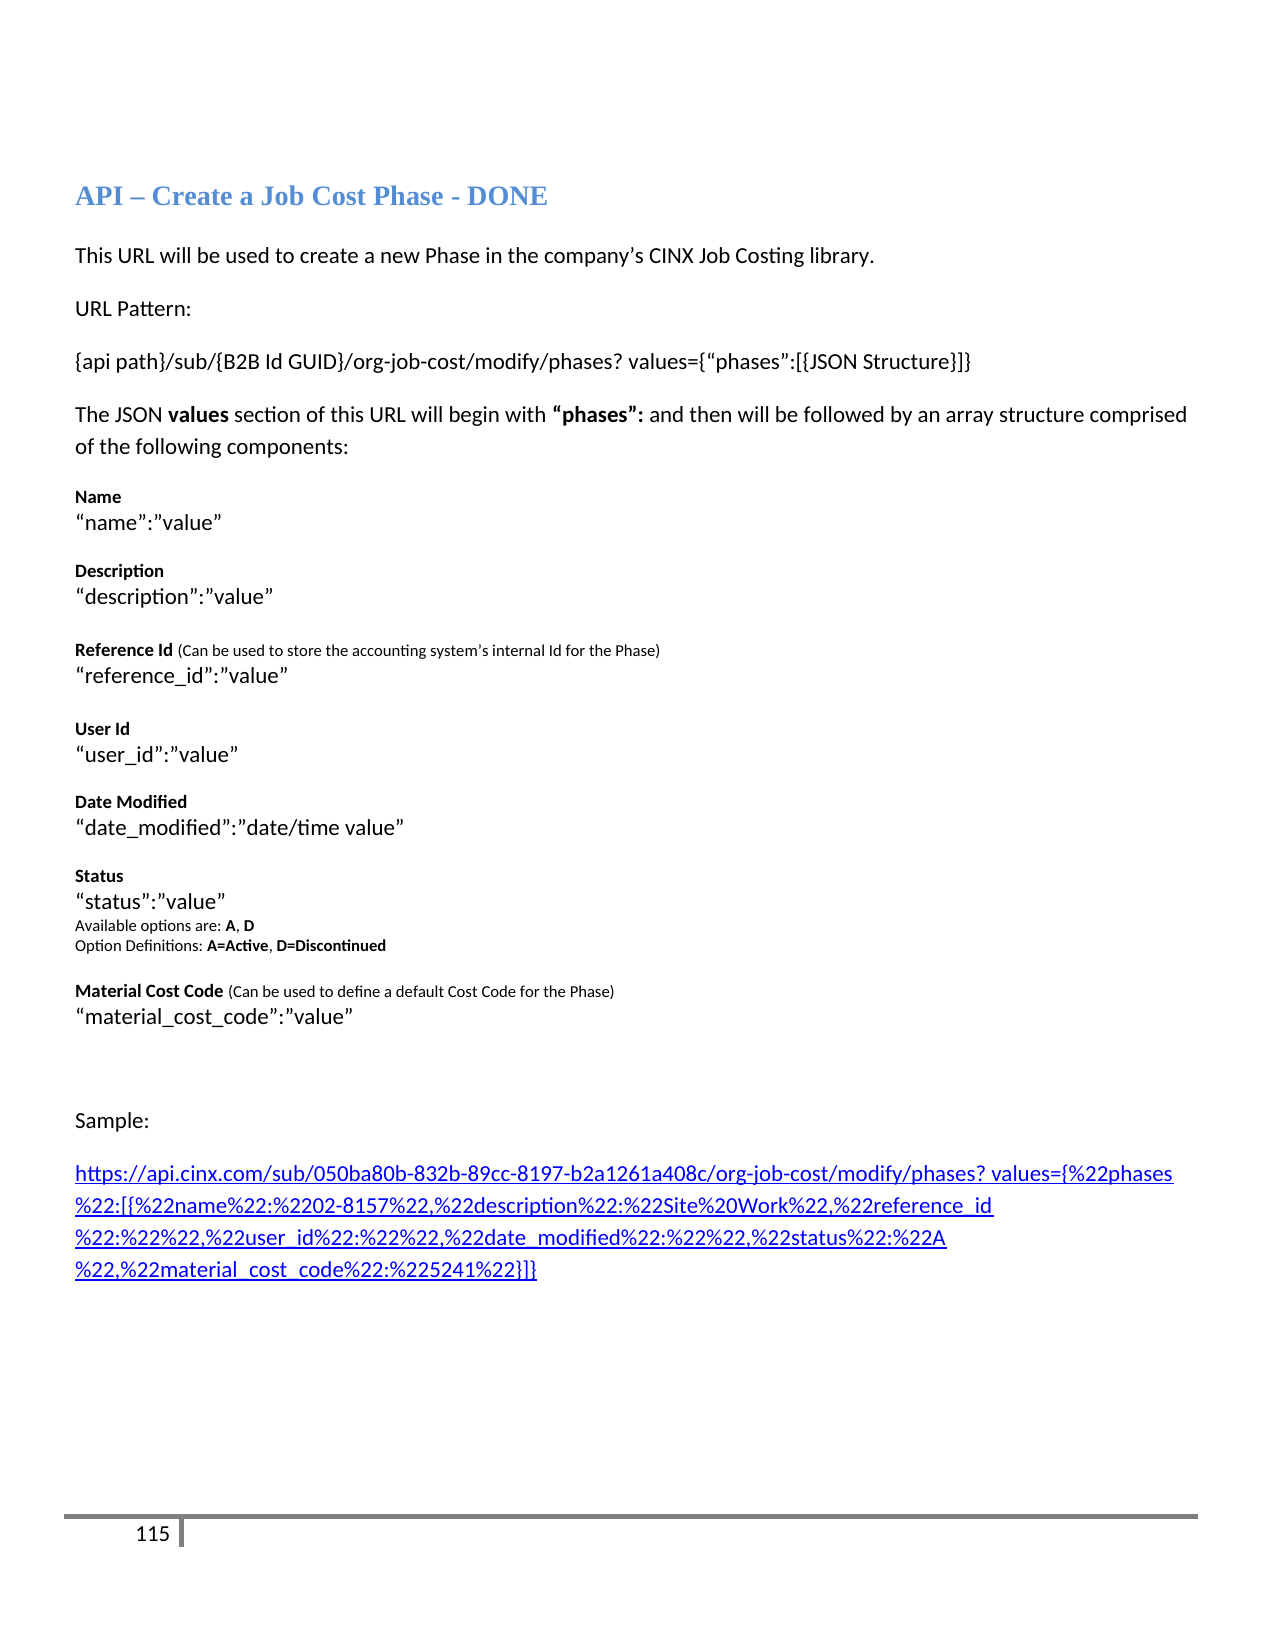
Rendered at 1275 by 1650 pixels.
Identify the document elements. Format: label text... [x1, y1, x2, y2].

text Material Cost Code (Can be used to define a default Cost Code for the Phase) [75, 979, 1209, 1002]
text Option Definitions: A=Active, D=Discontinued [75, 936, 1209, 956]
text Status [75, 864, 1209, 887]
text https://api.cinx.com/sub/050ba80b-832b-89cc-8197-b2a1261a408c/org-job-cost/modify/phases? values={%22phases%22:[{%22name%22:%2202-8157%22,%22description%22:%22Site%20Work%22,%22reference_id%22:%22%22,%22user_id%22:%22%22,%22date_modified%22:%22%22,%22status%22:%22A%22,%22material_cost_code%22:%225241%22}]} [75, 1159, 1209, 1283]
text “date_modified”:”date/time value” [75, 813, 1209, 842]
text {api path}/sub/{B2B Id GUID}/org-job-cost/modify/phases? values={“phases”:[{JSON Structure}]} [75, 347, 1209, 375]
text Reference Id (Can be used to store the accounting system’s internal Id for the Phase) [75, 638, 1209, 661]
text The JSON values section of this URL will begin with “phases”: and then will be followed by an array structure comprised of the following components: [75, 400, 1209, 460]
text Description [75, 559, 1209, 582]
text User Id [75, 717, 1209, 740]
text “status”:”value” [75, 887, 1209, 915]
text URL Pattern: [75, 294, 1209, 322]
text Date Modified [75, 791, 1209, 813]
text Name [75, 485, 1209, 508]
subtitle API – Create a Job Cost Phase - DONE [75, 179, 1209, 212]
text “reference_id”:”value” [75, 661, 1209, 689]
text Sample: [75, 1106, 1209, 1134]
text “material_cost_code”:”value” [75, 1002, 1209, 1030]
text “name”:”value” [75, 508, 1209, 536]
text “description”:”value” [75, 582, 1209, 610]
text Available options are: A, D [75, 915, 1209, 936]
text “user_id”:”value” [75, 740, 1209, 768]
text This URL will be used to create a new Phase in the company’s CINX Job Costing library. [75, 241, 1209, 269]
